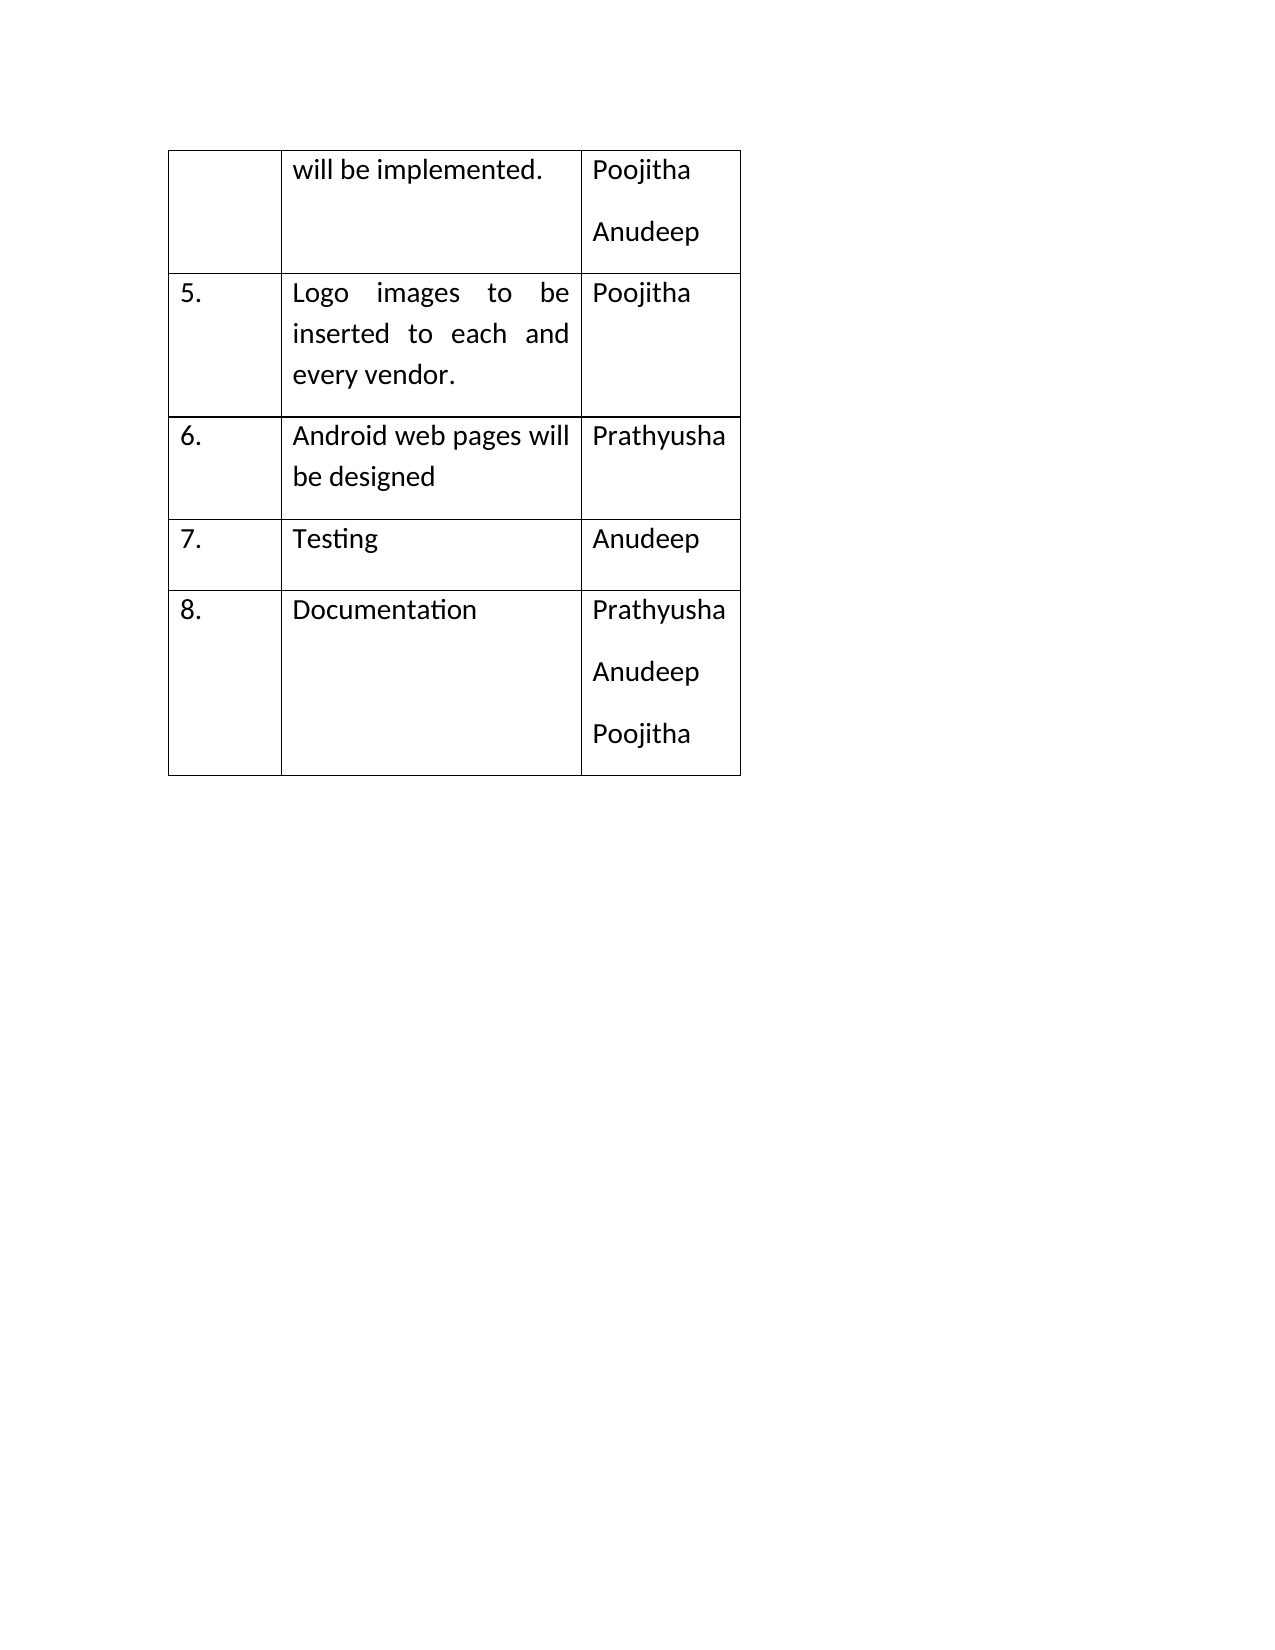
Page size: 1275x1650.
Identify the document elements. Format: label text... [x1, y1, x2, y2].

table_cell Logo images to be inserted to each and every vendor. [282, 274, 581, 416]
table_cell Android web pages will be designed [282, 418, 581, 519]
table_cell 5. [169, 274, 281, 416]
table_cell Prathyusha [582, 418, 740, 519]
table_cell 6. [169, 418, 281, 519]
table_cell Prathyusha Anudeep Poojitha [582, 591, 740, 775]
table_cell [282, 151, 581, 273]
table_cell 7. [169, 520, 281, 590]
table_cell Anudeep [582, 520, 740, 590]
table_cell 4. [169, 151, 281, 273]
table_cell Testing [282, 520, 581, 590]
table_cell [582, 151, 740, 273]
table_cell 8. [169, 591, 281, 775]
table_cell Documentation [282, 591, 581, 775]
table_cell Poojitha [582, 274, 740, 416]
